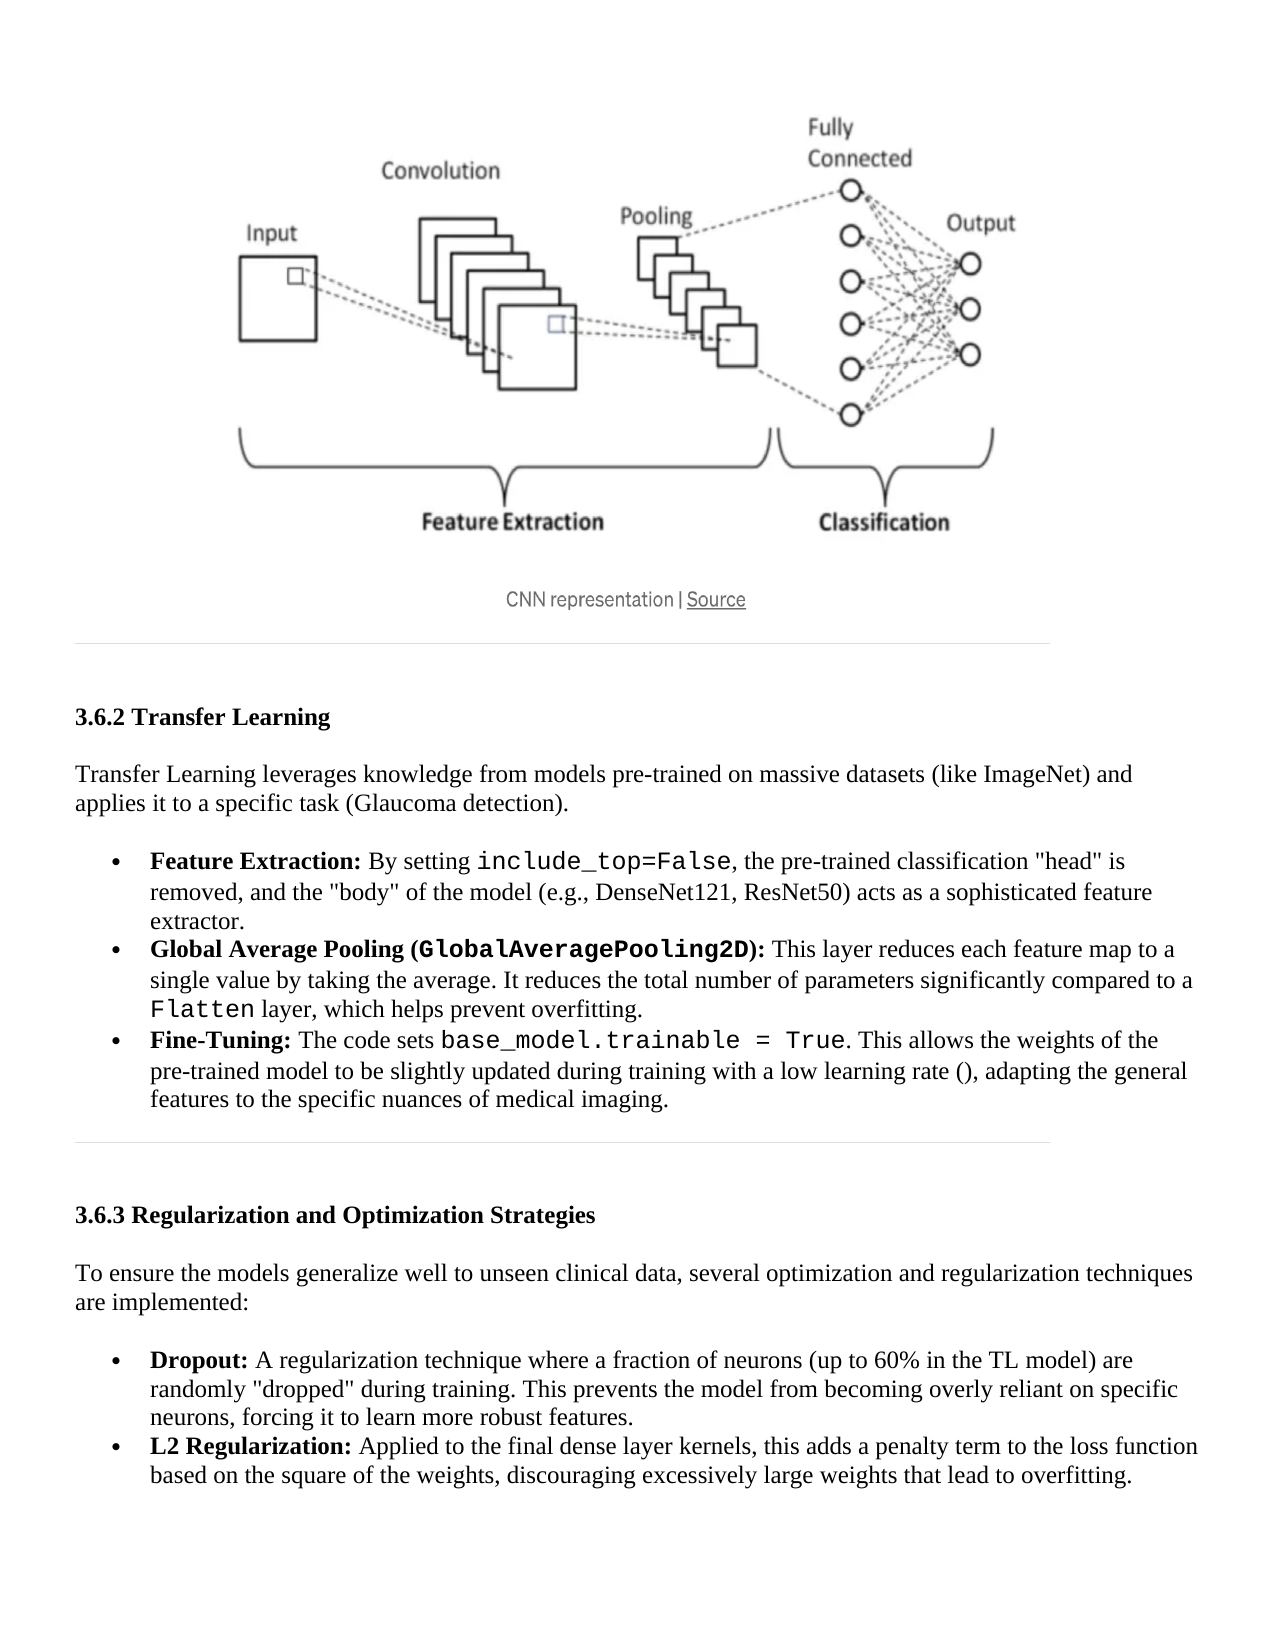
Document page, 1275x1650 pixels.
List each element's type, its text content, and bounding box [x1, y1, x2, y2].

list Dropout: A regularization technique where a fraction of neurons (up to 60% in the TL model) are randomly "dropped" during training. This prevents the model from becoming overly reliant on specific neurons, forcing it to learn more robust features. [112, 1345, 1200, 1431]
text 3.6.3 Regularization and Optimization Strategies [75, 1200, 1200, 1229]
list Feature Extraction: By setting include_top=False, the pre-trained classification "head" is removed, and the "body" of the model (e.g., DenseNet121, ResNet50) acts as a sophisticated feature extractor. [112, 846, 1200, 934]
list L2 Regularization: Applied to the final dense layer kernels, this adds a penalty term to the loss function based on the square of the weights, discouraging excessively large weights that lead to overfitting. [112, 1431, 1200, 1489]
picture [150, 75, 1176, 615]
text 3.6.2 Transfer Learning [75, 702, 1200, 730]
list Global Average Pooling (GlobalAveragePooling2D): This layer reduces each feature map to a single value by taking the average. It reduces the total number of parameters significantly compared to a Flatten layer, which helps prevent overfitting. [112, 934, 1200, 1025]
text Transfer Learning leverages knowledge from models pre-trained on massive datasets (like ImageNet) and applies it to a specific task (Glaucoma detection). [75, 759, 1200, 817]
list Fine-Tuning: The code sets base_model.trainable = True. This allows the weights of the pre-trained model to be slightly updated during training with a low learning rate (), adapting the general features to the specific nuances of medical imaging. [112, 1025, 1200, 1113]
text To ensure the models generalize well to unseen clinical data, several optimization and regularization techniques are implemented: [75, 1258, 1200, 1316]
